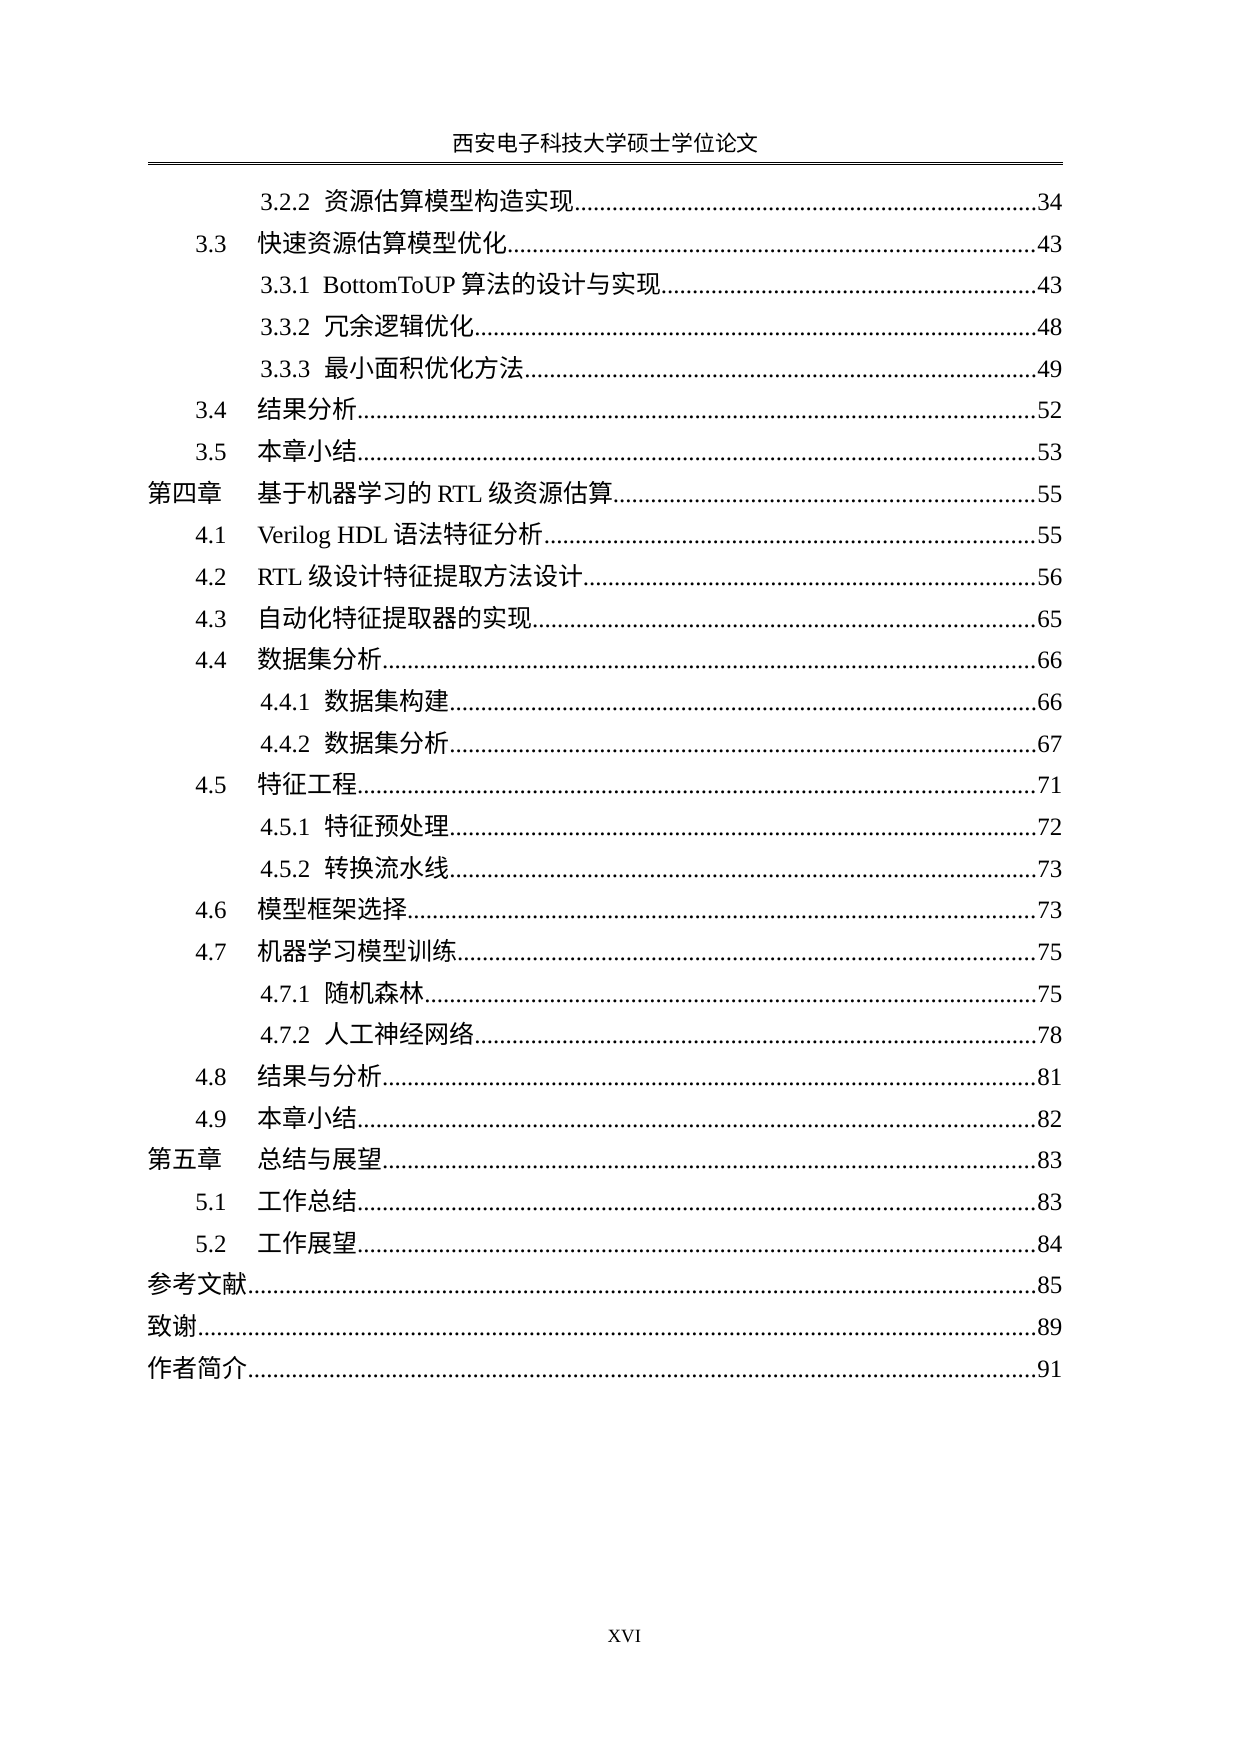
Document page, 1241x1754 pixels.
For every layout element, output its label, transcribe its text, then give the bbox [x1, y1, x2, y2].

text 4.7.1 随机森林 75 [260, 969, 1063, 1011]
text 3.3.2 冗余逻辑优化 48 [260, 302, 1063, 344]
text 5.2 工作展望 84 [195, 1219, 1063, 1261]
text 3.3 快速资源估算模型优化 43 [195, 219, 1063, 261]
text 4.9 本章小结 82 [195, 1094, 1063, 1136]
text 4.6 模型框架选择 73 [195, 886, 1063, 927]
text 4.5.1 特征预处理 72 [260, 802, 1063, 844]
text 4.1 Verilog HDL 语法特征分析 55 [195, 511, 1063, 552]
text 4.8 结果与分析 81 [195, 1052, 1063, 1094]
text 4.7.2 人工神经网络 78 [260, 1011, 1063, 1052]
text 4.7 机器学习模型训练 75 [195, 927, 1063, 969]
text 4.4.1 数据集构建 66 [260, 677, 1063, 719]
text 4.4.2 数据集分析 67 [260, 719, 1063, 761]
text 4.2 RTL级设计特征提取方法设计 56 [195, 552, 1063, 594]
text 3.2.2 资源估算模型构造实现 34 [260, 177, 1063, 219]
text 3.3.1 BottomToUP算法的设计与实现 43 [260, 261, 1063, 302]
text 3.4 结果分析 52 [195, 386, 1063, 427]
text 第四章 基于机器学习的RTL级资源估算 55 [148, 469, 1063, 511]
text 3.5 本章小结 53 [195, 427, 1063, 469]
text 4.5 特征工程 71 [195, 761, 1063, 802]
text 第五章 总结与展望 83 [148, 1136, 1063, 1177]
text 致谢 89 [148, 1302, 1063, 1344]
text 5.1 工作总结 83 [195, 1177, 1063, 1219]
text 4.3 自动化特征提取器的实现 65 [195, 594, 1063, 636]
text 3.3.3 最小面积优化方法 49 [260, 344, 1063, 386]
text 作者简介 91 [148, 1344, 1063, 1386]
text 4.5.2 转换流水线 73 [260, 844, 1063, 886]
text 4.4 数据集分析 66 [195, 636, 1063, 677]
text 参考文献 85 [148, 1261, 1063, 1302]
